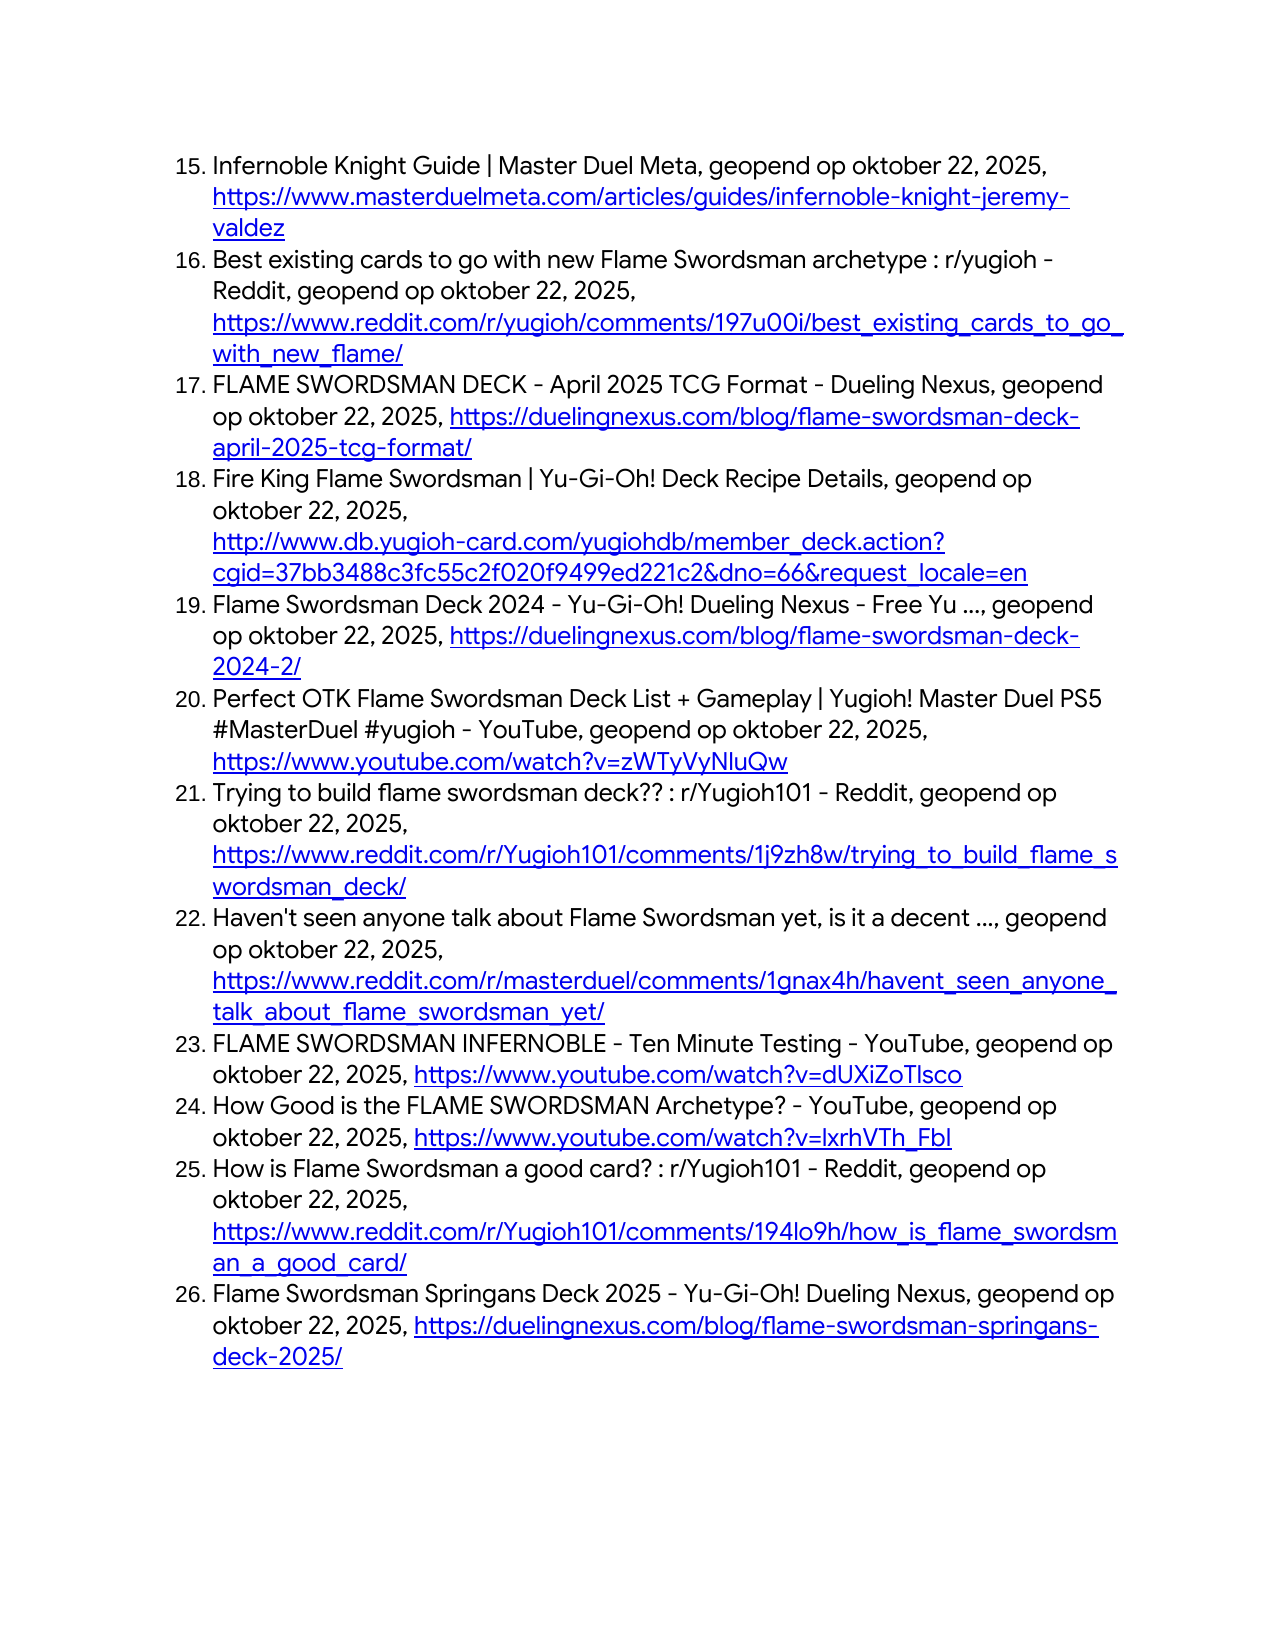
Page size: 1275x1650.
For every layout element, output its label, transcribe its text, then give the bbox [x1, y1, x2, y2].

list Flame Swordsman Deck 2024 - Yu-Gi-Oh! Dueling Nexus - Free Yu ..., geopend op oktober 22, 2025, https://duelingnexus.com/blog/flame-swordsman-deck-2024-2/ [175, 589, 1125, 683]
list Best existing cards to go with new Flame Swordsman archetype : r/yugioh - Reddit, geopend op oktober 22, 2025, https://www.reddit.com/r/yugioh/comments/197u00i/best_existing_cards_to_go_with_new_flame/ [175, 244, 1125, 369]
list How is Flame Swordsman a good card? : r/Yugioh101 - Reddit, geopend op oktober 22, 2025, https://www.reddit.com/r/Yugioh101/comments/194lo9h/how_is_flame_swordsman_a_good_card/ [175, 1153, 1125, 1279]
list FLAME SWORDSMAN INFERNOBLE - Ten Minute Testing - YouTube, geopend op oktober 22, 2025, https://www.youtube.com/watch?v=dUXiZoTlsco [175, 1028, 1125, 1091]
list Haven't seen anyone talk about Flame Swordsman yet, is it a decent ..., geopend op oktober 22, 2025, https://www.reddit.com/r/masterduel/comments/1gnax4h/havent_seen_anyone_talk_about_flame_swordsman_yet/ [175, 902, 1125, 1028]
list Flame Swordsman Springans Deck 2025 - Yu-Gi-Oh! Dueling Nexus, geopend op oktober 22, 2025, https://duelingnexus.com/blog/flame-swordsman-springans-deck-2025/ [175, 1279, 1125, 1373]
list FLAME SWORDSMAN DECK - April 2025 TCG Format - Dueling Nexus, geopend op oktober 22, 2025, https://duelingnexus.com/blog/flame-swordsman-deck-april-2025-tcg-format/ [175, 369, 1125, 463]
list Trying to build flame swordsman deck?? : r/Yugioh101 - Reddit, geopend op oktober 22, 2025, https://www.reddit.com/r/Yugioh101/comments/1j9zh8w/trying_to_build_flame_swordsman_deck/ [175, 777, 1125, 902]
list Infernoble Knight Guide | Master Duel Meta, geopend op oktober 22, 2025, https://www.masterduelmeta.com/articles/guides/infernoble-knight-jeremy-valdez [175, 150, 1125, 244]
list How Good is the FLAME SWORDSMAN Archetype? - YouTube, geopend op oktober 22, 2025, https://www.youtube.com/watch?v=lxrhVTh_FbI [175, 1091, 1125, 1153]
list Fire King Flame Swordsman | Yu-Gi-Oh! Deck Recipe Details, geopend op oktober 22, 2025, http://www.db.yugioh-card.com/yugiohdb/member_deck.action?cgid=37bb3488c3fc55c2f020f9499ed221c2&dno=66&request_locale=en [175, 463, 1125, 589]
list Perfect OTK Flame Swordsman Deck List + Gameplay | Yugioh! Master Duel PS5 #MasterDuel #yugioh - YouTube, geopend op oktober 22, 2025, https://www.youtube.com/watch?v=zWTyVyNluQw [175, 683, 1125, 777]
